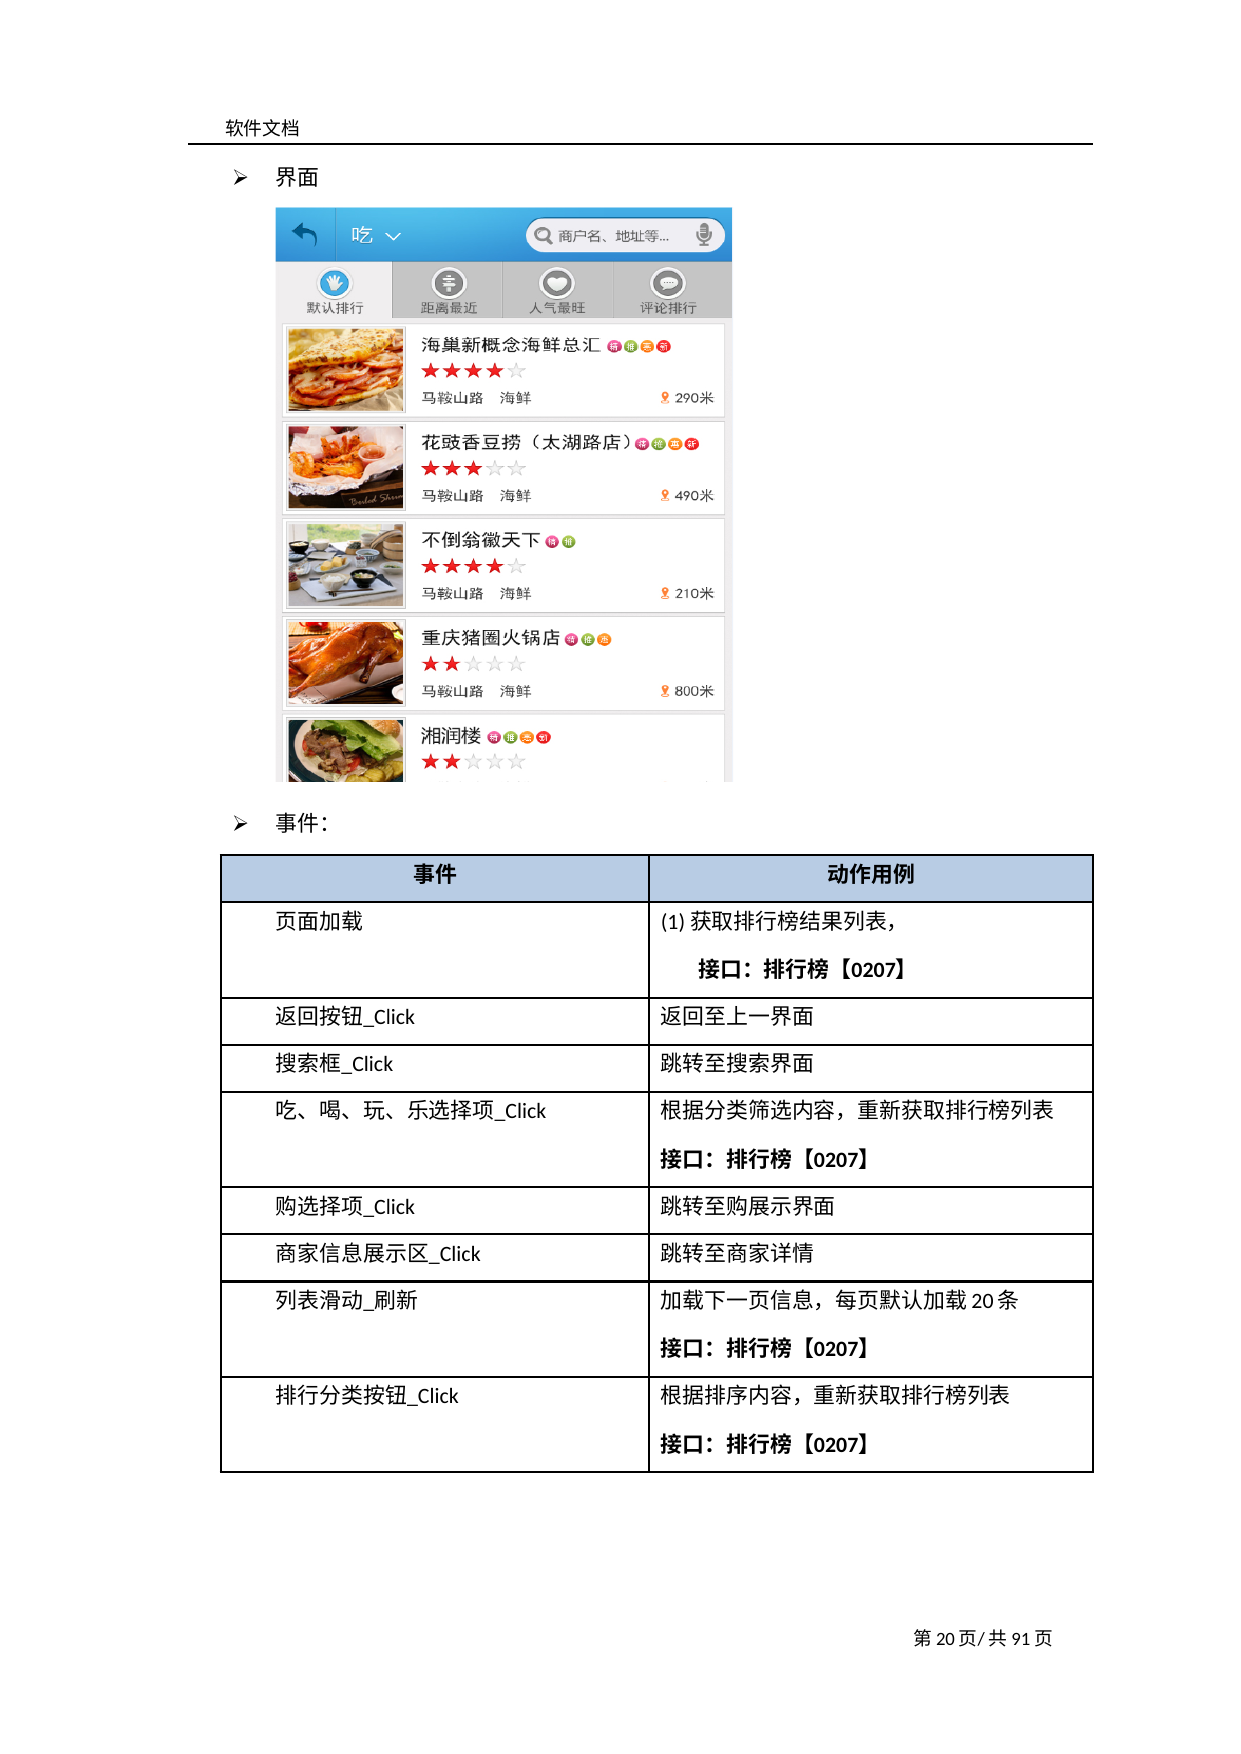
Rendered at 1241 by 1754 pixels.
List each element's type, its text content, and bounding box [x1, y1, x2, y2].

table_cell 返回按钮_Click [222, 999, 648, 1044]
table_cell 页面加载 [222, 903, 648, 997]
table_cell 加载下一页信息，每页默认加载20条 接口：排行榜【0207】 [650, 1283, 1092, 1376]
table_cell 根据分类筛选内容，重新获取排行榜列表 接口：排行榜【0207】 [650, 1093, 1092, 1186]
list 界面 [232, 159, 1093, 192]
table_cell 排行分类按钮_Click [222, 1378, 648, 1471]
table_cell 搜索框_Click [222, 1046, 648, 1091]
table_cell 跳转至搜索界面 [650, 1046, 1092, 1091]
table_cell (1) 获取排行榜结果列表， 接口：排行榜【0207】 [650, 903, 1092, 997]
table_cell 吃、喝、玩、乐选择项_Click [222, 1093, 648, 1186]
picture [275, 207, 734, 782]
table_cell 返回至上一界面 [650, 999, 1092, 1044]
table_cell 跳转至购展示界面 [650, 1188, 1092, 1233]
table_cell 购选择项_Click [222, 1188, 648, 1233]
list 事件： [232, 806, 1093, 838]
table_cell 跳转至商家详情 [650, 1235, 1092, 1280]
table_cell 列表滑动_刷新 [222, 1283, 648, 1376]
table_header 动作用例 [650, 856, 1092, 901]
table_cell 商家信息展示区_Click [222, 1235, 648, 1280]
table_cell 根据排序内容，重新获取排行榜列表 接口：排行榜【0207】 [650, 1378, 1092, 1471]
table_header 事件 [222, 856, 648, 901]
